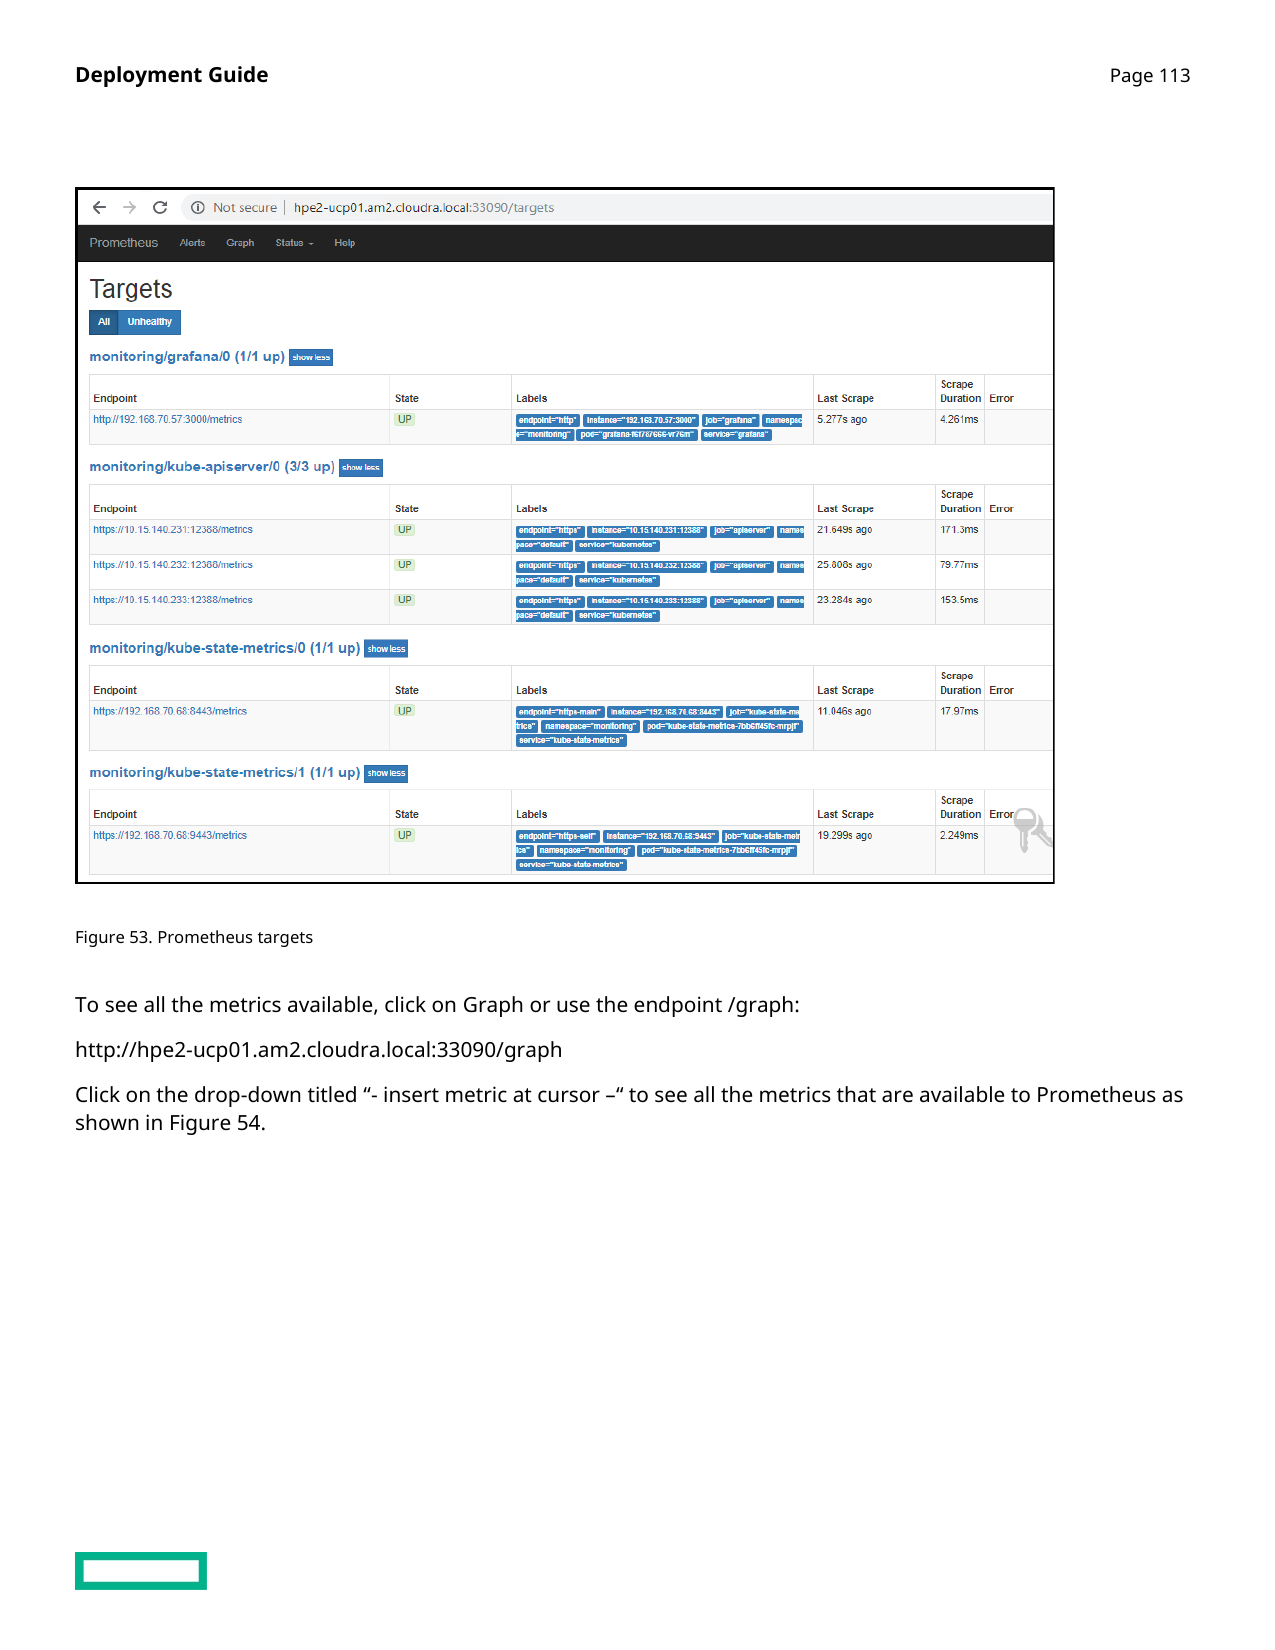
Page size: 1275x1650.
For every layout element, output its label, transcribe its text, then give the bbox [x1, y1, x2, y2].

picture [75, 1552, 207, 1590]
text http://hpe2-ucp01.am2.cloudra.local:33090/graph [75, 1035, 1200, 1063]
text Click on the drop-down titled “- insert metric at cursor –“ to see all the metrics that are available to Prometheus as shown in Figure 54. [75, 1080, 1200, 1137]
picture [75, 187, 1055, 884]
text To see all the metrics available, click on Graph or use the endpoint /graph: [75, 990, 1200, 1018]
text Figure 53. Prometheus targets [75, 925, 1200, 948]
